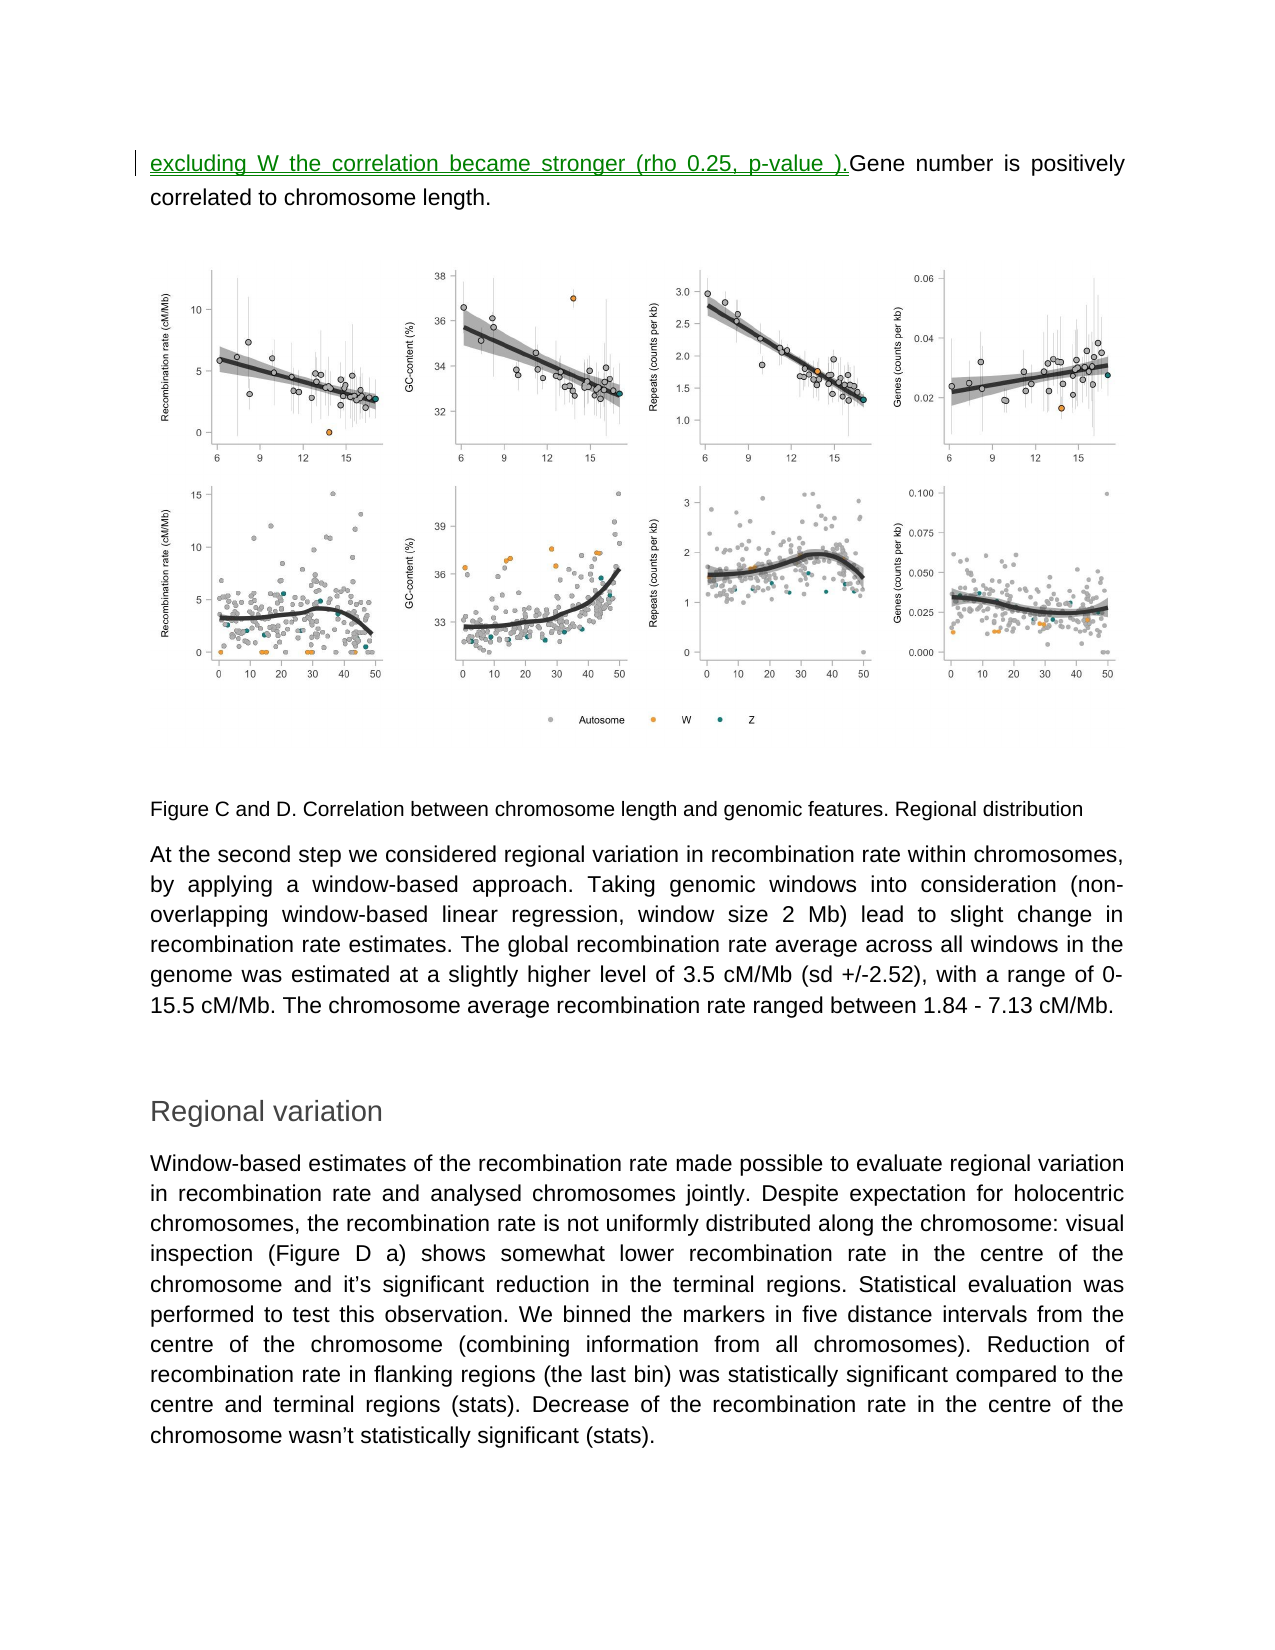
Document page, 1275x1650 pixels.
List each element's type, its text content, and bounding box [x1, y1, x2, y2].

subtitle Regional variation [150, 1094, 1125, 1127]
text At the second step we considered regional variation in recombination rate within chromosomes, by applying a window-based approach. Taking genomic windows into consideration (non-overlapping window-based linear regression, window size 2 Mb) lead to slight change in recombination rate estimates. The global recombination rate average across all windows in the genome was estimated at a slightly higher level of 3.5 cM/Mb (sd +/-2.52), with a range of 0-15.5 cM/Mb. The chromosome average recombination rate ranged between 1.84 - 7.13 cM/Mb. [150, 841, 1125, 1018]
text Figure C and D. Correlation between chromosome length and genomic features. Regional distribution [150, 797, 1125, 821]
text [150, 150, 1125, 211]
text Window-based estimates of the recombination rate made possible to evaluate regional variation in recombination rate and analysed chromosomes jointly. Despite expectation for holocentric chromosomes, the recombination rate is not uniformly distributed along the chromosome: visual inspection (Figure D a) shows somewhat lower recombination rate in the centre of the chromosome and it’s significant reduction in the terminal regions. Statistical evaluation was performed to test this observation. We binned the markers in five distance intervals from the centre of the chromosome (combining information from all chromosomes). Reduction of recombination rate in flanking regions (the last bin) was statistically significant compared to the centre and terminal regions (stats). Decrease of the recombination rate in the centre of the chromosome wasn’t statistically significant (stats). [150, 1150, 1125, 1448]
picture [150, 260, 1125, 748]
